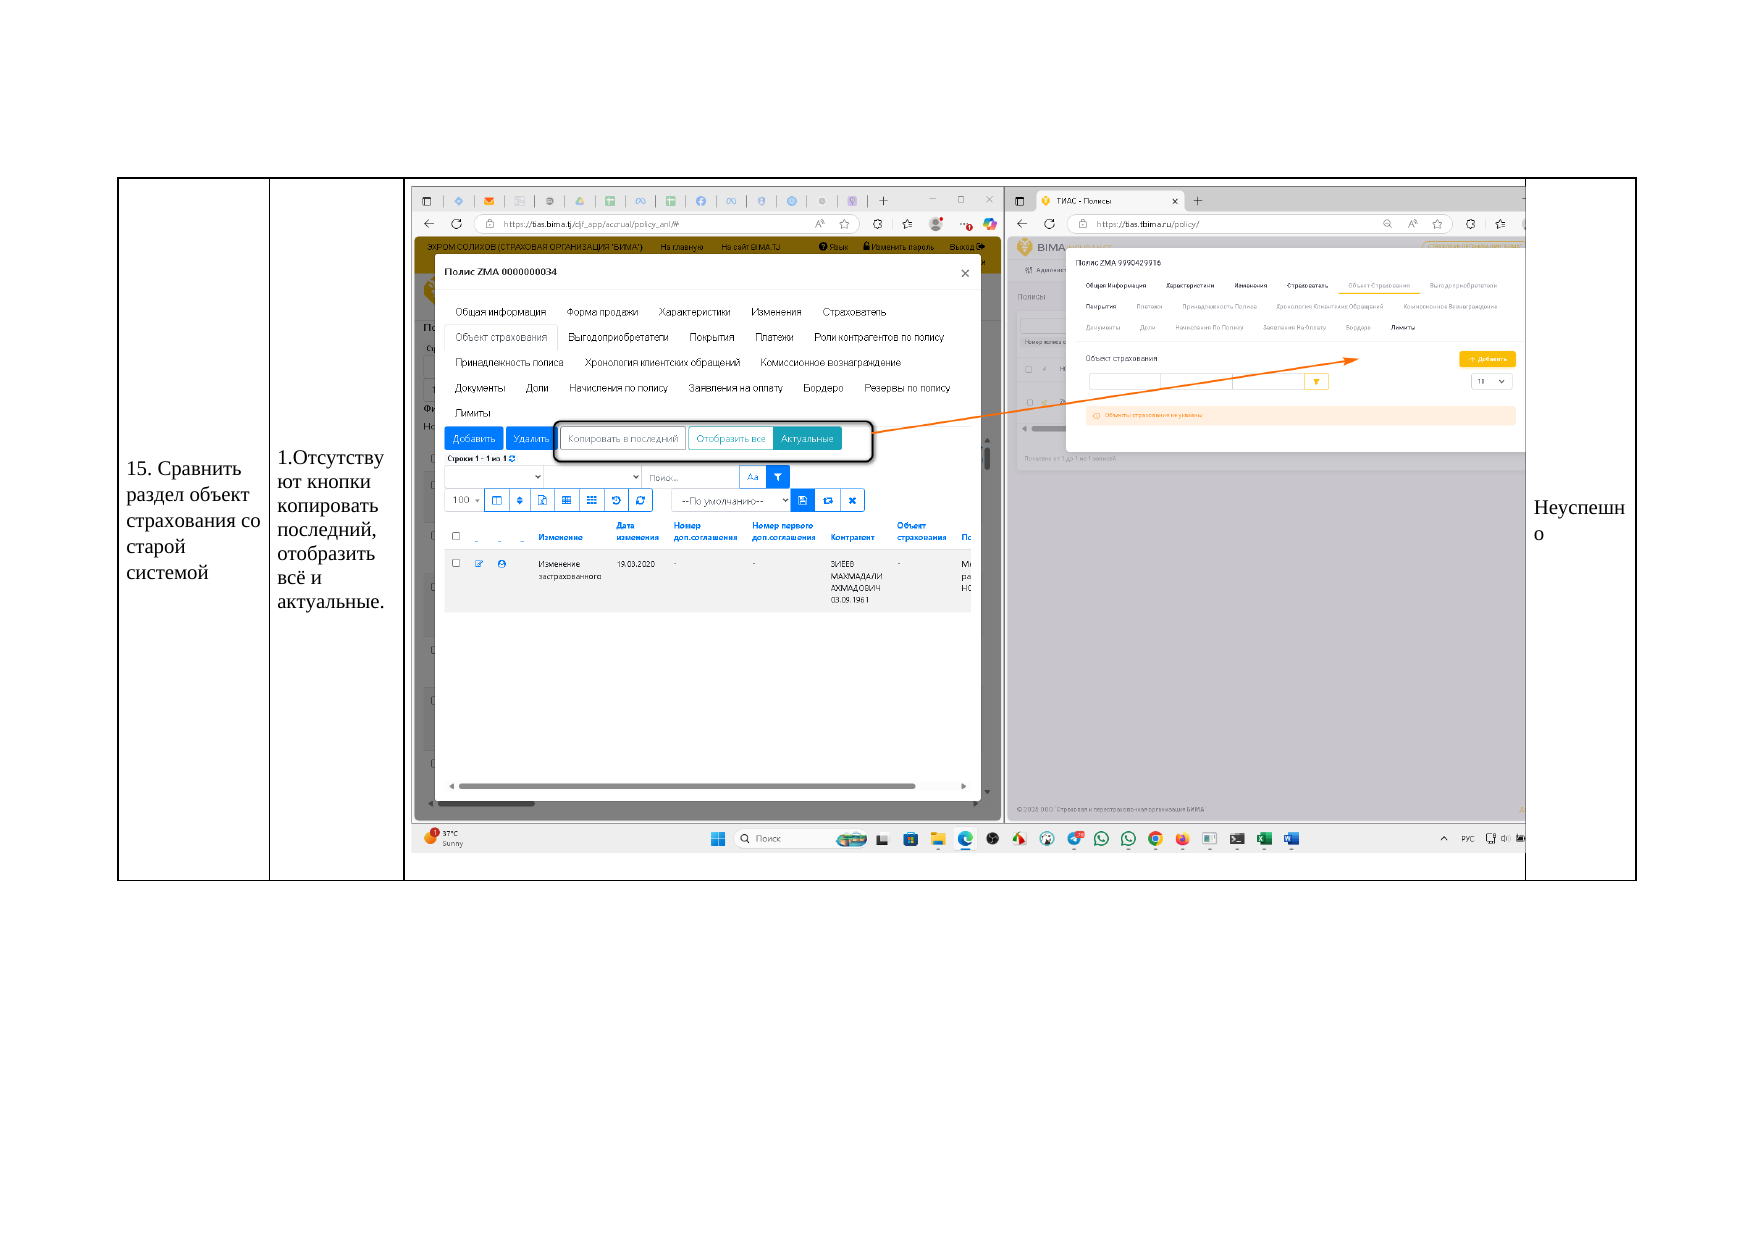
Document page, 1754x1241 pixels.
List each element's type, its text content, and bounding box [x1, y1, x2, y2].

table_cell 15. Сравнить раздел объект страхования со старой системой [119, 179, 269, 879]
table_cell 1.Отсутствуют кнопки копировать последний, отобразить всё и актуальные. [270, 179, 403, 879]
table_cell [405, 179, 1525, 879]
picture [411, 186, 1526, 853]
table_cell Неуспешно [1526, 179, 1635, 879]
